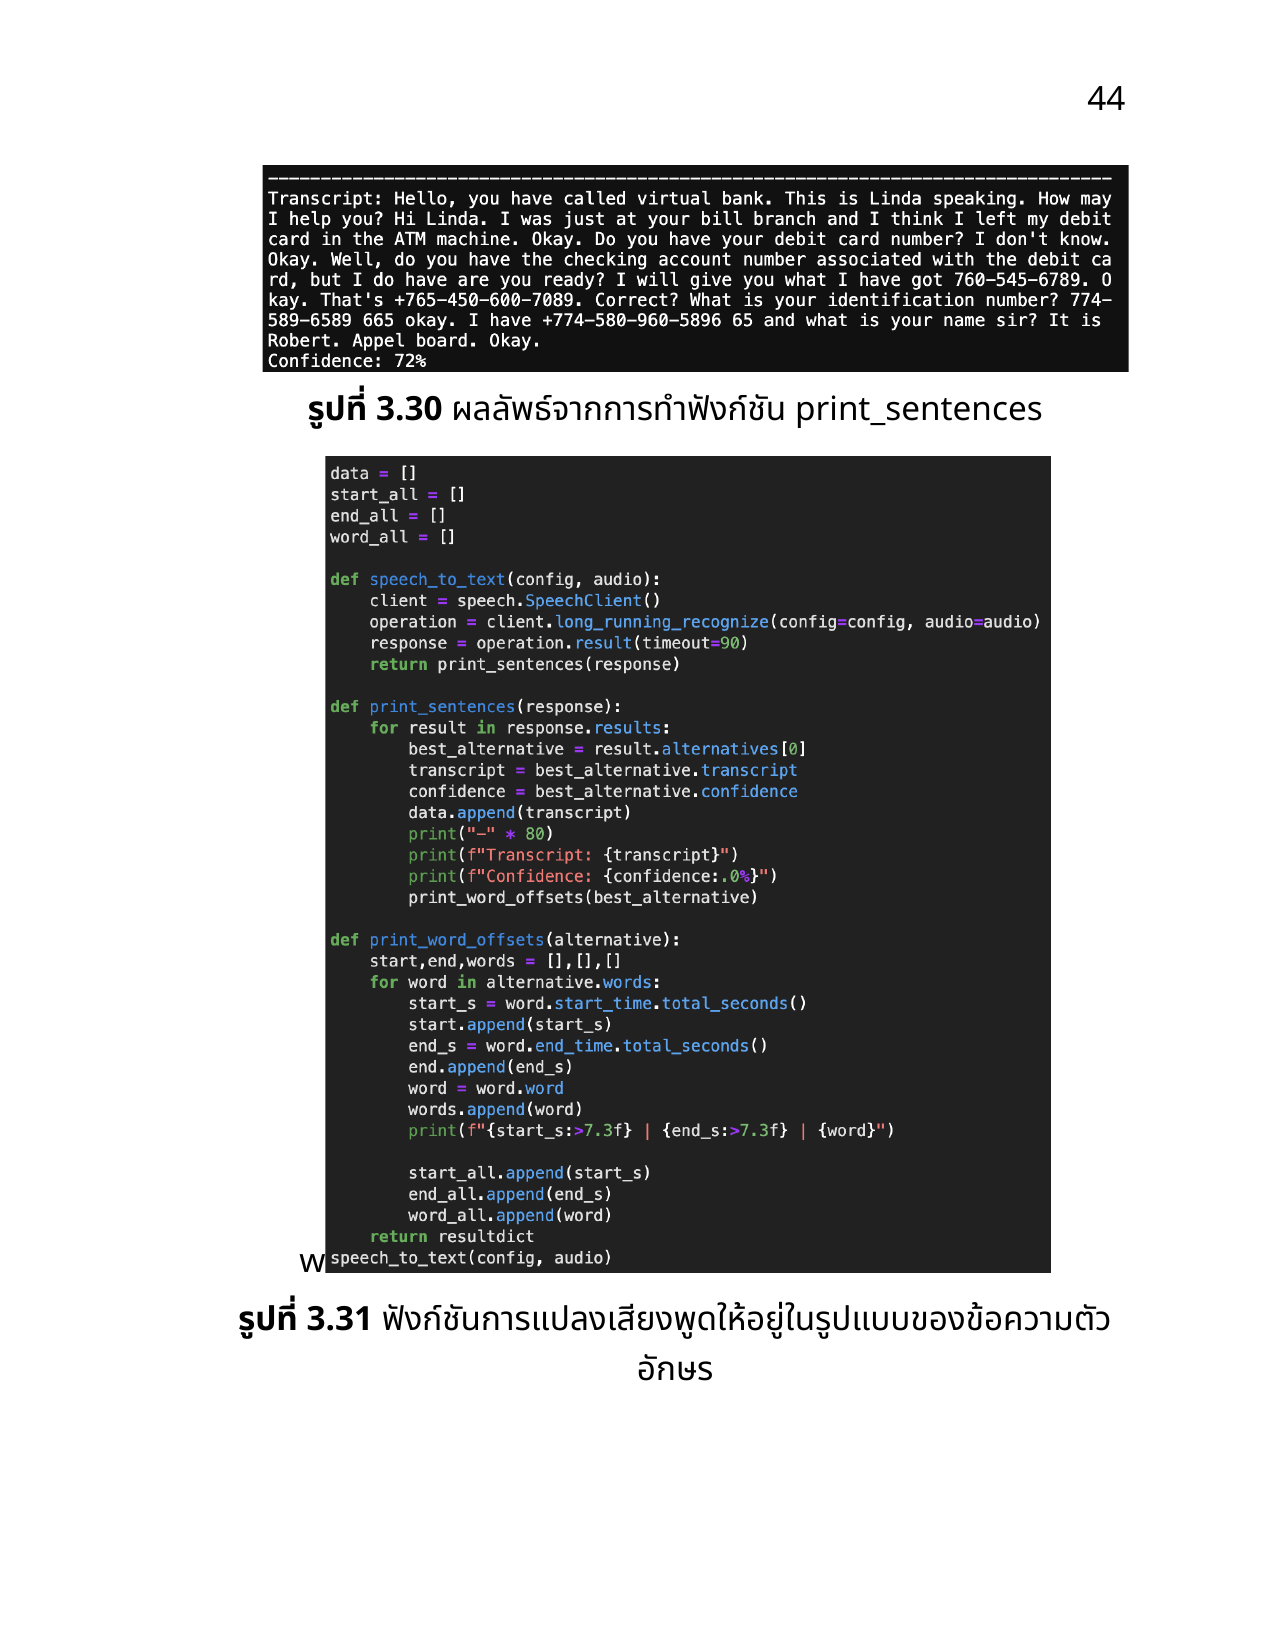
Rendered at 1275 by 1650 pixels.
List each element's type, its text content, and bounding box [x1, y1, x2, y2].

picture [262, 165, 1129, 372]
picture [325, 456, 1051, 1273]
